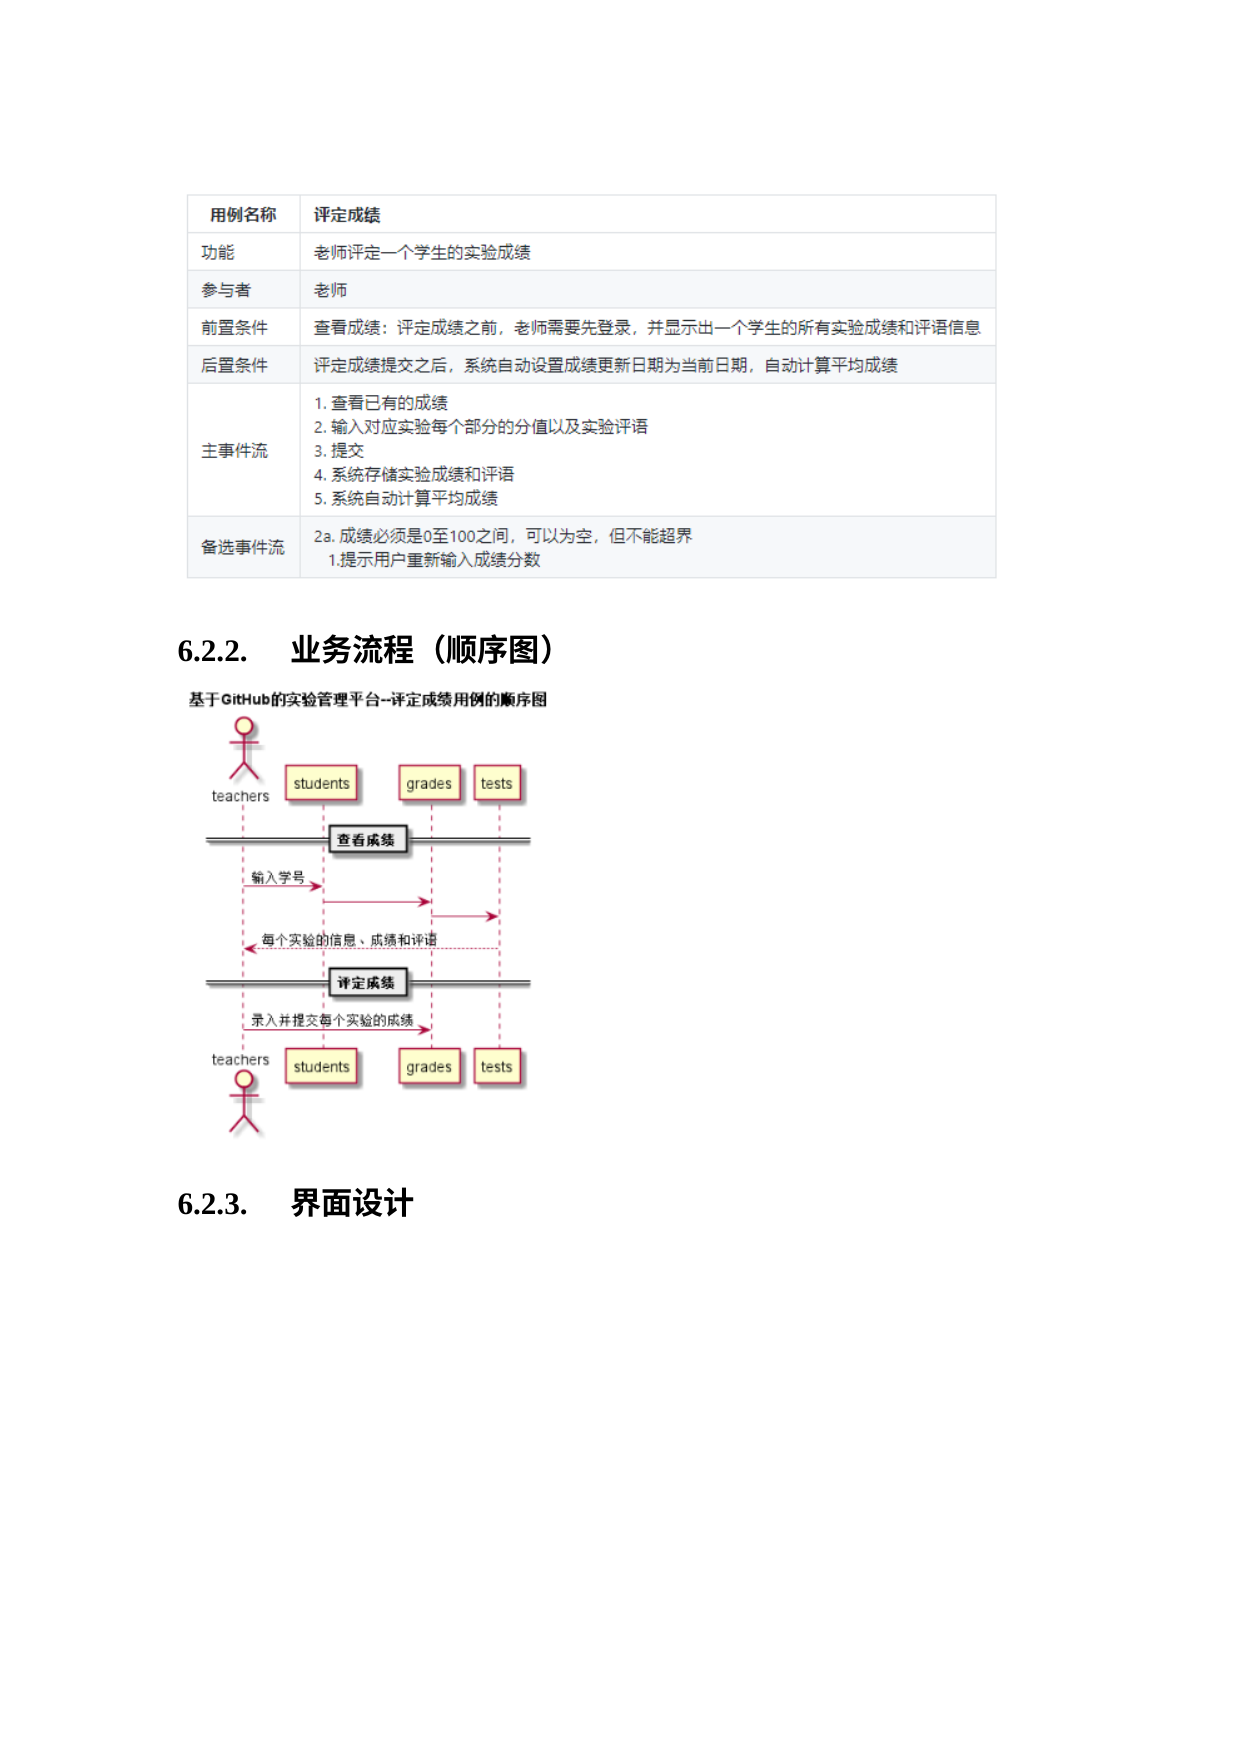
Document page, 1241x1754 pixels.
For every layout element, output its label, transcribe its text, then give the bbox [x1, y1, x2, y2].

list 界面设计 [177, 1168, 1087, 1233]
list 业务流程（顺序图） [177, 615, 1087, 680]
picture [177, 192, 1018, 586]
picture [177, 680, 580, 1147]
